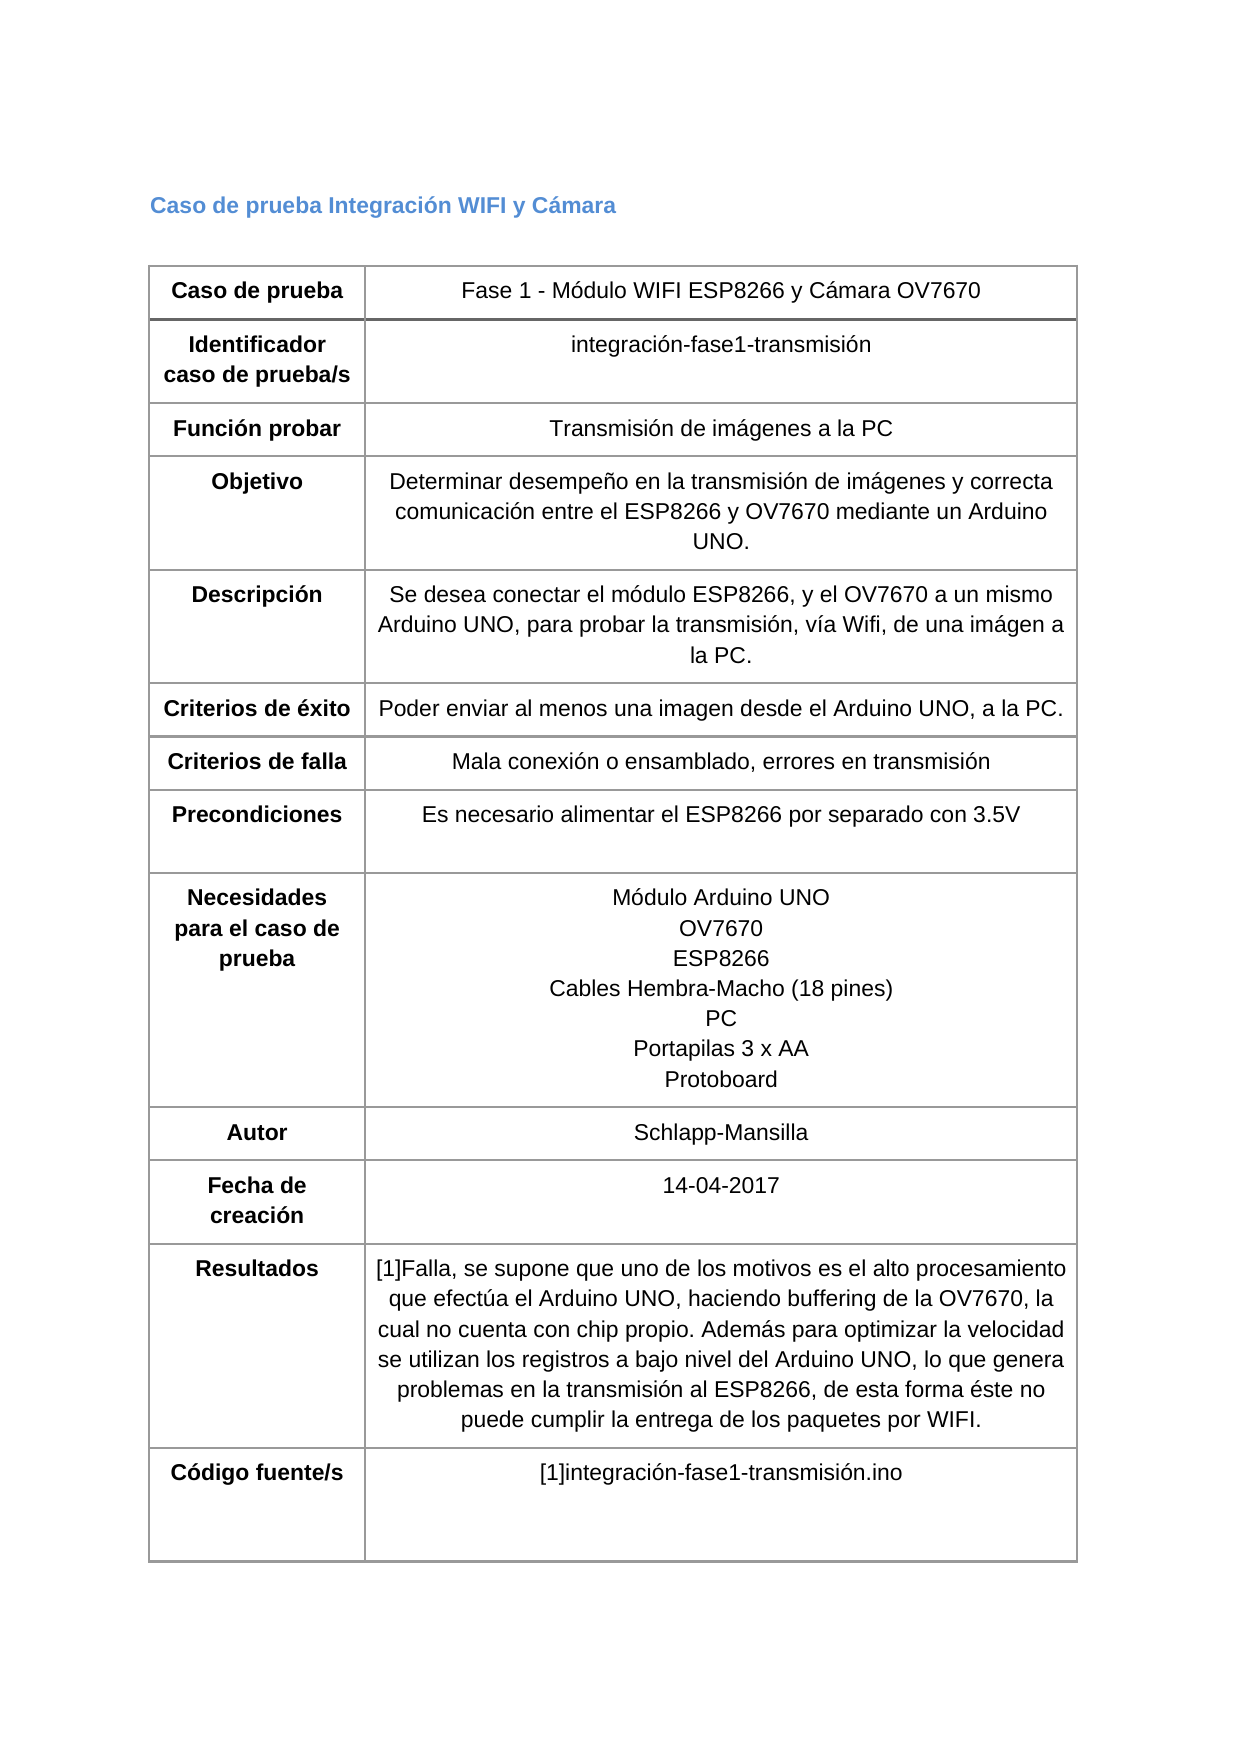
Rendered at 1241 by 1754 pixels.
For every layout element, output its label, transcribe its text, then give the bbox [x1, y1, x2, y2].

table_cell Resultados [150, 1245, 364, 1447]
table_cell Autor [150, 1108, 364, 1159]
table_cell Determinar desempeño en la transmisión de imágenes y correcta comunicación entre el ESP8266 y OV7670 mediante un Arduino UNO. [366, 457, 1076, 569]
table_cell Criterios de falla [150, 738, 364, 788]
table_cell Identificador caso de prueba/s [150, 321, 364, 402]
table_cell Se desea conectar el módulo ESP8266, y el OV7670 a un mismo Arduino UNO, para probar la transmisión, vía Wifi, de una imágen a la PC. [366, 571, 1076, 682]
table_cell [1]Falla, se supone que uno de los motivos es el alto procesamiento que efectúa el Arduino UNO, haciendo buffering de la OV7670, la cual no cuenta con chip propio. Además para optimizar la velocidad se utilizan los registros a bajo nivel del Arduino UNO, lo que genera problemas en la transmisión al ESP8266, de esta forma éste no puede cumplir la entrega de los paquetes por WIFI. [366, 1245, 1076, 1447]
table_cell Módulo Arduino UNO OV7670 ESP8266 Cables Hembra-Macho (18 pines) PC Portapilas 3 x AA Protoboard [366, 874, 1076, 1106]
table_cell Poder enviar al menos una imagen desde el Arduino UNO, a la PC. [366, 684, 1076, 735]
table_cell Objetivo [150, 457, 364, 569]
table_cell Necesidades para el caso de prueba [150, 874, 364, 1106]
table_header Caso de prueba [150, 267, 364, 318]
table_cell integración-fase1-transmisión [366, 321, 1076, 402]
table_cell Función probar [150, 404, 364, 455]
table_cell Código fuente/s [150, 1449, 364, 1560]
table_cell Transmisión de imágenes a la PC [366, 404, 1076, 455]
table_cell 14-04-2017 [366, 1161, 1076, 1243]
table_cell Precondiciones [150, 791, 364, 872]
table_cell Descripción [150, 571, 364, 682]
table_cell Fecha de creación [150, 1161, 364, 1243]
table_cell Es necesario alimentar el ESP8266 por separado con 3.5V [366, 791, 1076, 872]
table_cell Mala conexión o ensamblado, errores en transmisión [366, 738, 1076, 788]
subtitle Caso de prueba Integración WIFI y Cámara [150, 192, 1090, 218]
table_cell [1]integración-fase1-transmisión.ino [366, 1449, 1076, 1560]
table_header Fase 1 - Módulo WIFI ESP8266 y Cámara OV7670 [366, 267, 1076, 318]
table_cell Schlapp-Mansilla [366, 1108, 1076, 1159]
table_cell Criterios de éxito [150, 684, 364, 735]
